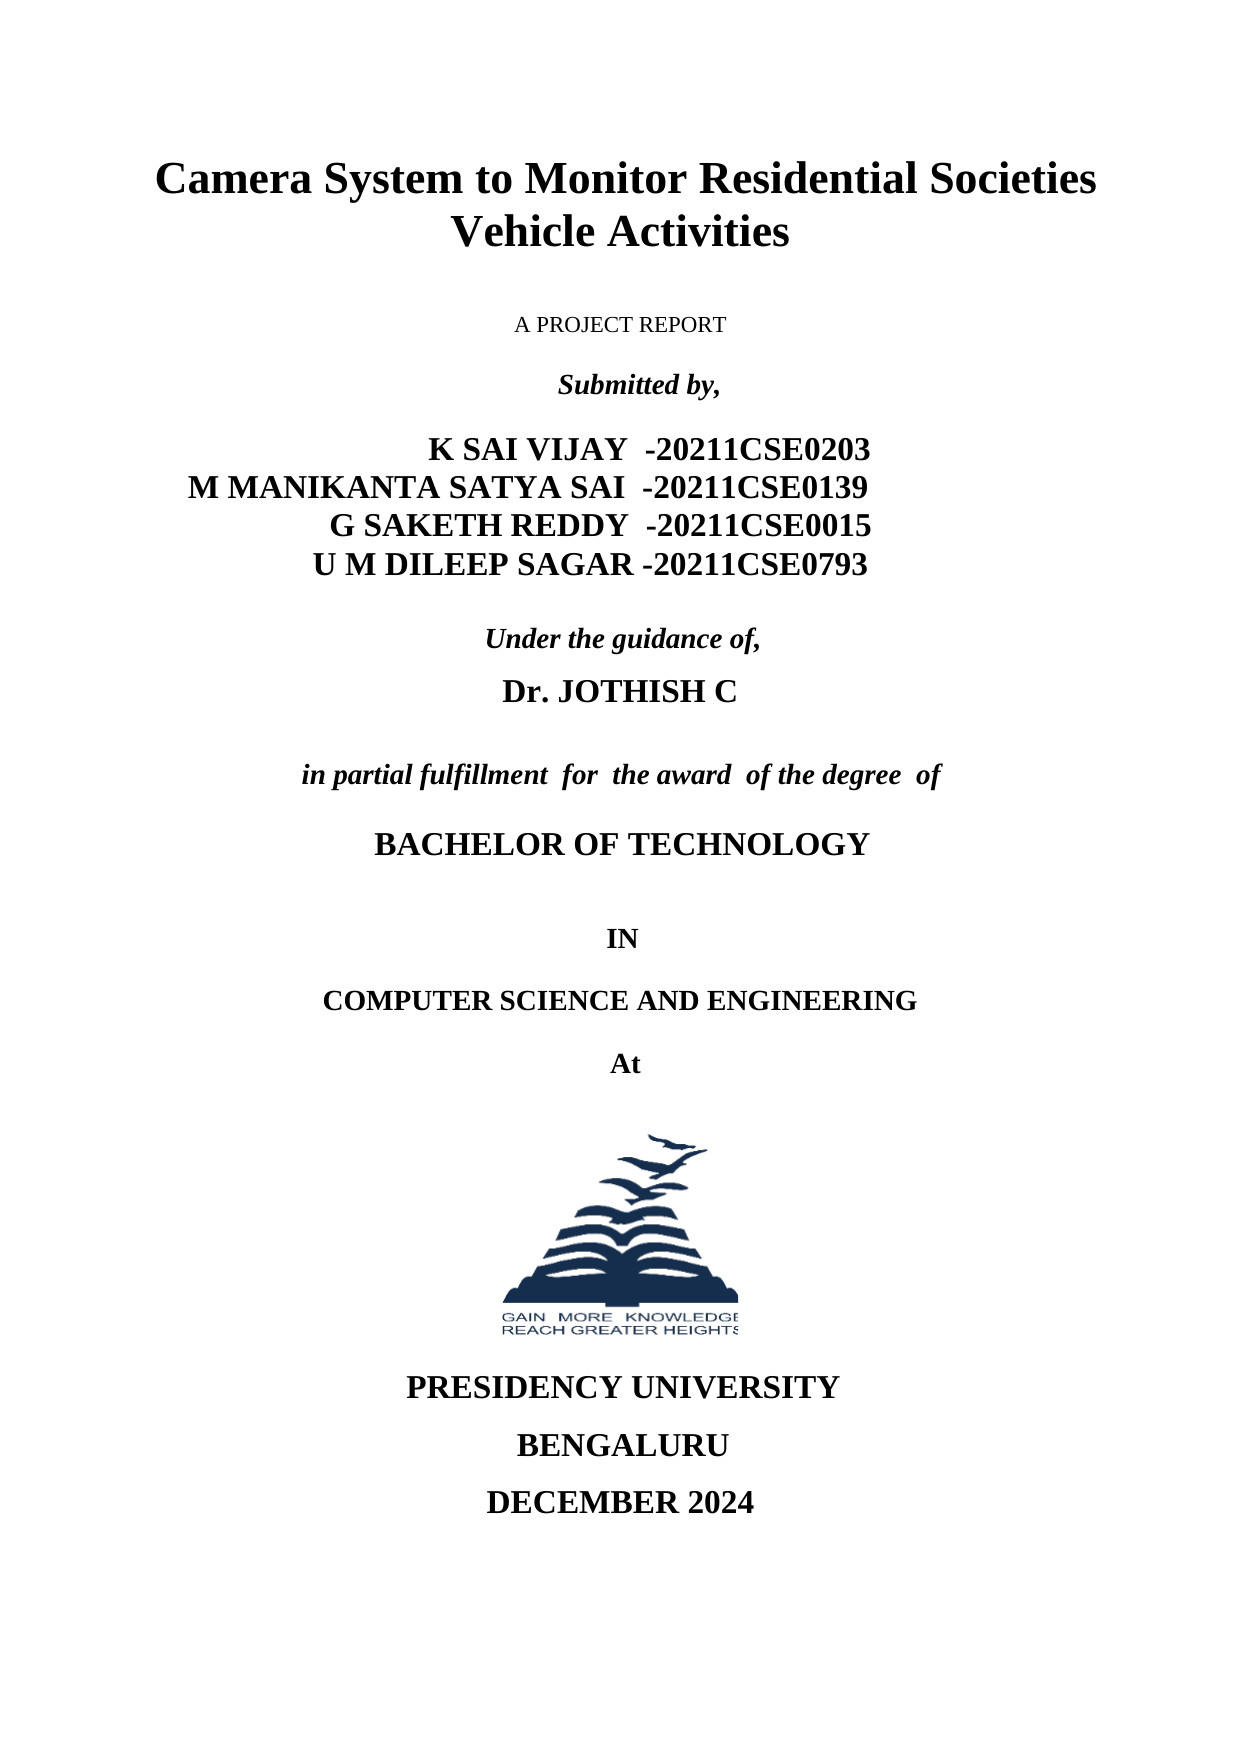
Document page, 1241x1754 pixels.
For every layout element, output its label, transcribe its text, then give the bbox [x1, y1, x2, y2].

text in partial fulfillment for the award of the degree of [277, 757, 968, 791]
text U M DILEEP SAGAR -20211CSE0793 [112, 544, 1128, 582]
text DECEMBER 2024 [117, 1482, 1107, 1521]
picture [502, 1134, 739, 1336]
text Camera System to Monitor Residential Societies Vehicle Activities [112, 151, 1128, 257]
text IN [117, 921, 1128, 954]
subtitle Under the guidance of, [117, 621, 1128, 654]
text A PROJECT REPORT [112, 312, 1128, 338]
text BENGALURU [144, 1425, 1102, 1463]
text PRESIDENCY UNIVERSITY [144, 1367, 1102, 1406]
text K SAI VIJAY -20211CSE0203 [154, 429, 1128, 467]
text Dr. JOTHISH C [112, 671, 1128, 709]
text G SAKETH REDDY -20211CSE0015 [112, 506, 1128, 544]
text BACHELOR OF TECHNOLOGY [117, 824, 1128, 863]
text M MANIKANTA SATYA SAI -20211CSE0139 [154, 467, 1128, 506]
text COMPUTER SCIENCE AND ENGINEERING [112, 983, 1128, 1017]
text At [122, 1046, 1128, 1079]
text Submitted by, [154, 367, 1128, 400]
